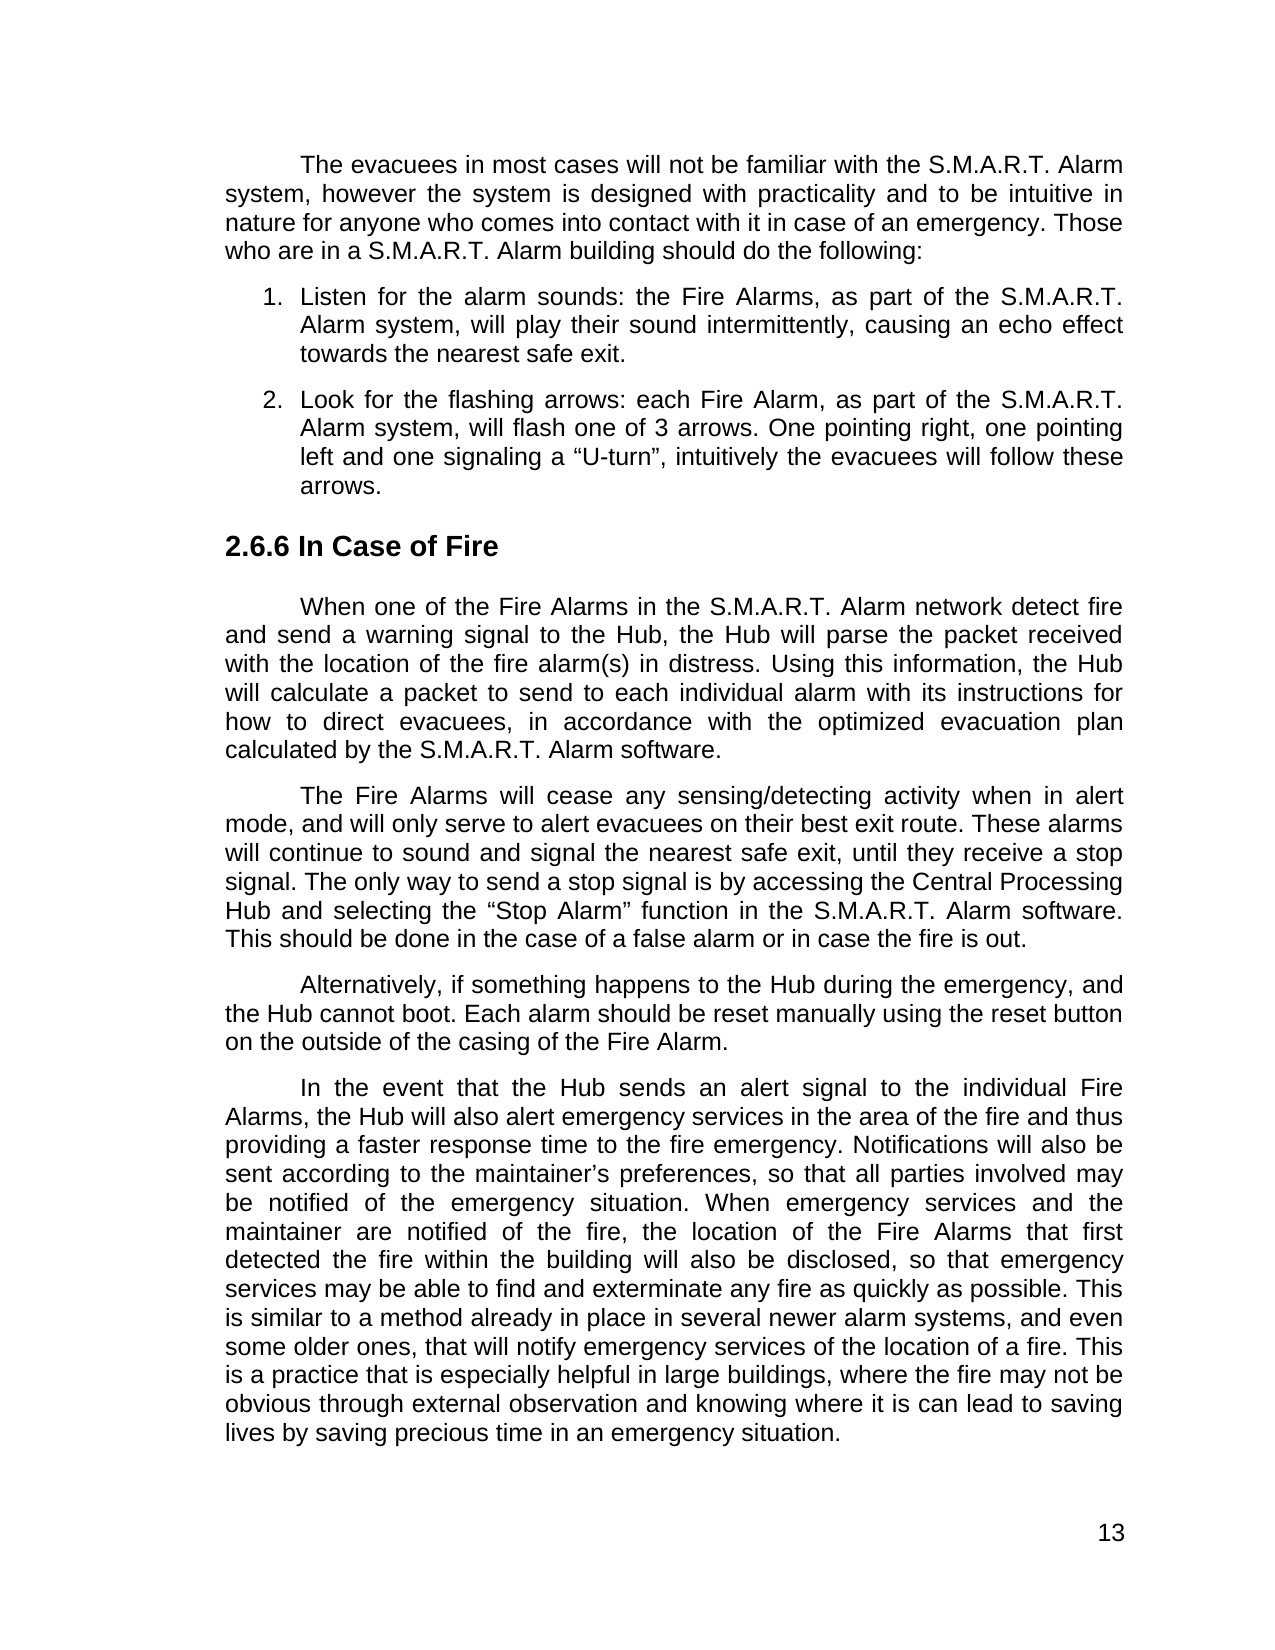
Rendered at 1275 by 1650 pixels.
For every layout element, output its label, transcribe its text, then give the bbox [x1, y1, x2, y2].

list Look for the flashing arrows: each Fire Alarm, as part of the S.M.A.R.T. Alarm system, will flash one of 3 arrows. One pointing right, one pointing left and one signaling a “U-turn”, intuitively the evacuees will follow these arrows. [262, 384, 1125, 499]
text The evacuees in most cases will not be familiar with the S.M.A.R.T. Alarm system, however the system is designed with practicality and to be intuitive in nature for anyone who comes into contact with it in case of an emergency. Those who are in a S.M.A.R.T. Alarm building should do the following: [225, 150, 1125, 265]
text The Fire Alarms will cease any sensing/detecting activity when in alert mode, and will only serve to alert evacuees on their best exit route. These alarms will continue to sound and signal the nearest safe exit, until they receive a stop signal. The only way to send a stop signal is by accessing the Central Processing Hub and selecting the “Stop Alarm” function in the S.M.A.R.T. Alarm software. This should be done in the case of a false alarm or in case the fire is out. [225, 781, 1125, 953]
subtitle 2.6.6 In Case of Fire [225, 529, 1125, 562]
text Alternatively, if something happens to the Hub during the emergency, and the Hub cannot boot. Each alarm should be reset manually using the reset button on the outside of the casing of the Fire Alarm. [225, 970, 1125, 1056]
text When one of the Fire Alarms in the S.M.A.R.T. Alarm network detect fire and send a warning signal to the Hub, the Hub will parse the packet received with the location of the fire alarm(s) in distress. Using this information, the Hub will calculate a packet to send to each individual alarm with its instructions for how to direct evacuees, in accordance with the optimized evacuation plan calculated by the S.M.A.R.T. Alarm software. [225, 591, 1125, 764]
list Listen for the alarm sounds: the Fire Alarms, as part of the S.M.A.R.T. Alarm system, will play their sound intermittently, causing an echo effect towards the nearest safe exit. [262, 282, 1125, 368]
text In the event that the Hub sends an alert signal to the individual Fire Alarms, the Hub will also alert emergency services in the area of the fire and thus providing a faster response time to the fire emergency. Notifications will also be sent according to the maintainer’s preferences, so that all parties involved may be notified of the emergency situation. When emergency services and the maintainer are notified of the fire, the location of the Fire Alarms that first detected the fire within the building will also be disclosed, so that emergency services may be able to find and exterminate any fire as quickly as possible. This is similar to a method already in place in several newer alarm systems, and even some older ones, that will notify emergency services of the location of a fire. This is a practice that is especially helpful in large buildings, where the fire may not be obvious through external observation and knowing where it is can lead to saving lives by saving precious time in an emergency situation. [225, 1073, 1125, 1446]
